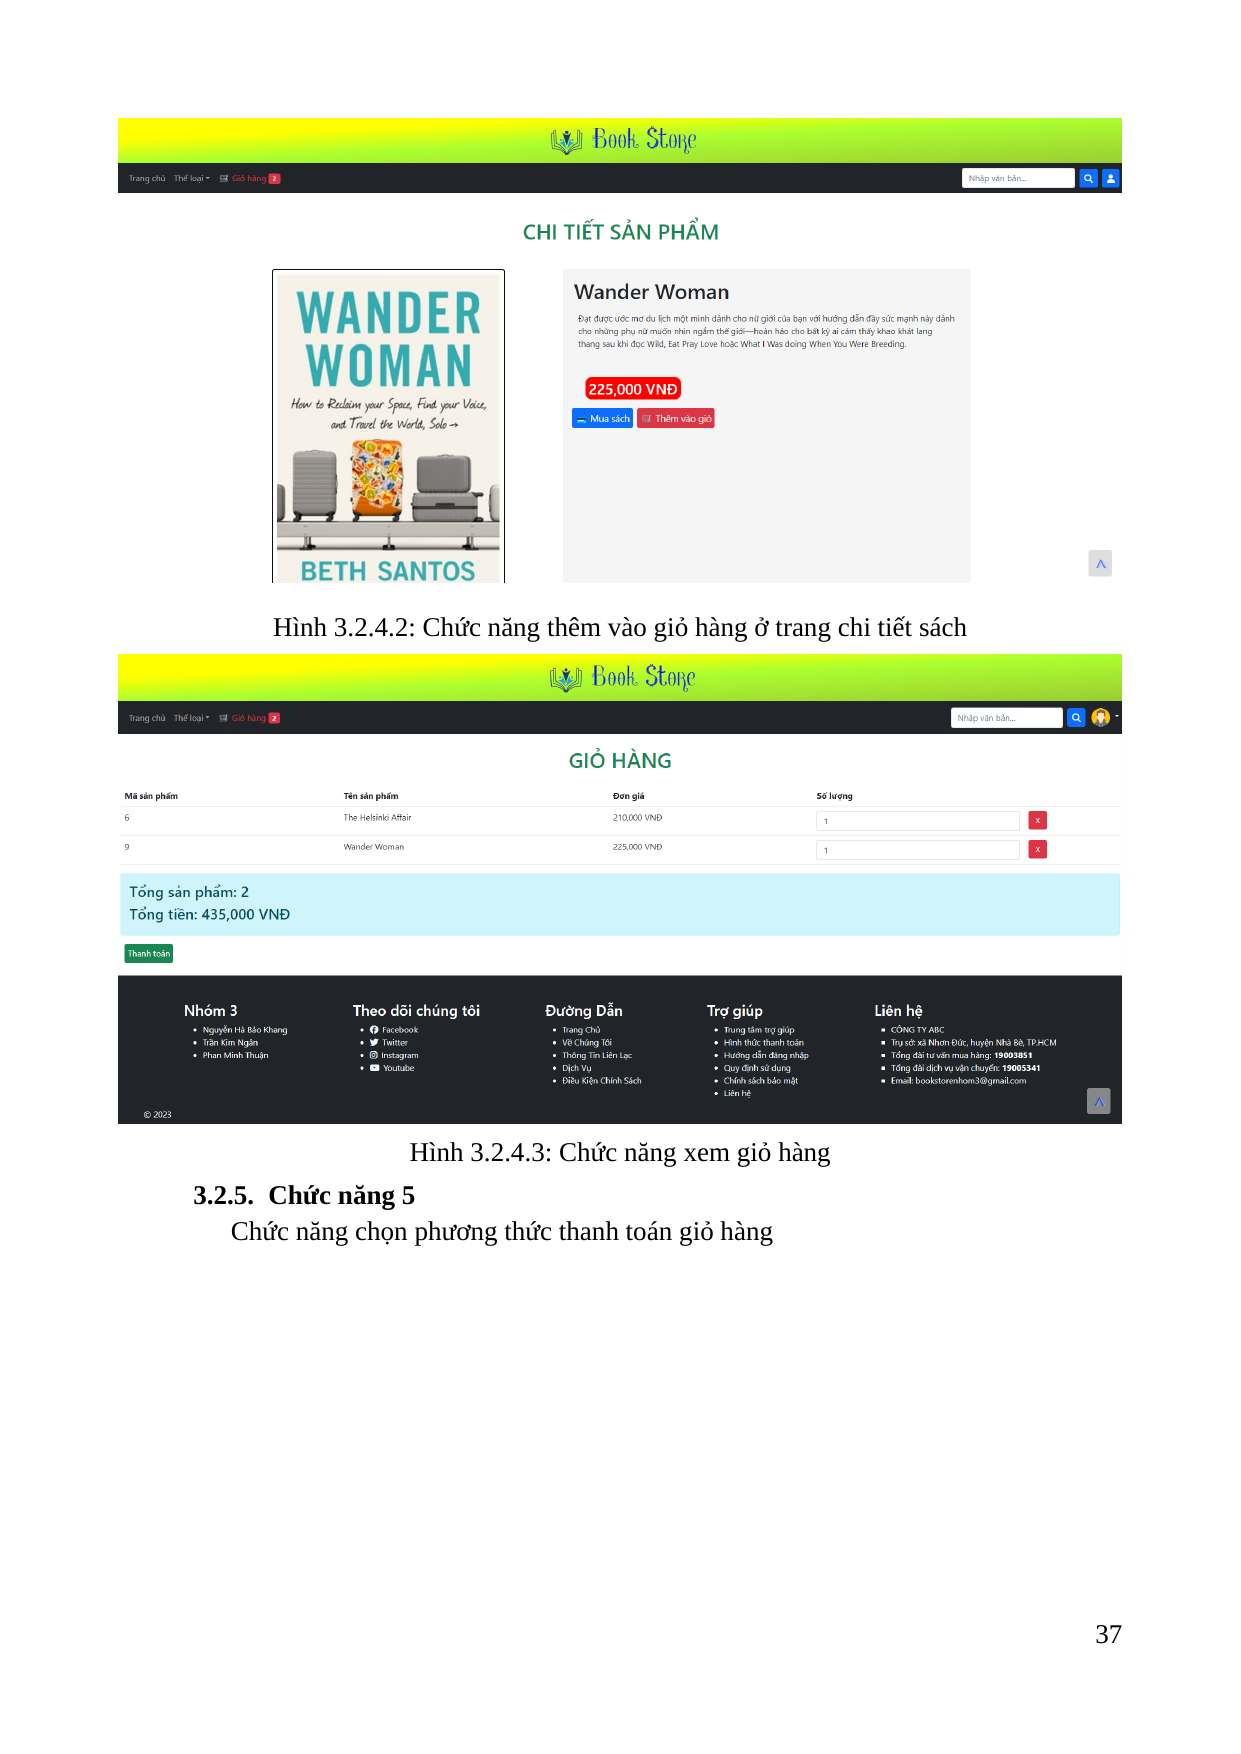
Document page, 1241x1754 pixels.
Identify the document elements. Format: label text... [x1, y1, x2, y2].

picture [118, 654, 1123, 1124]
subtitle Chức năng 5 [193, 1179, 1122, 1210]
text Chức năng chọn phương thức thanh toán giỏ hàng [231, 1215, 1122, 1246]
picture [118, 118, 1122, 583]
text Hình 3.2.4.2: Chức năng thêm vào giỏ hàng ở trang chi tiết sách [118, 611, 1122, 642]
text Hình 3.2.4.3: Chức năng xem giỏ hàng [118, 1136, 1122, 1167]
